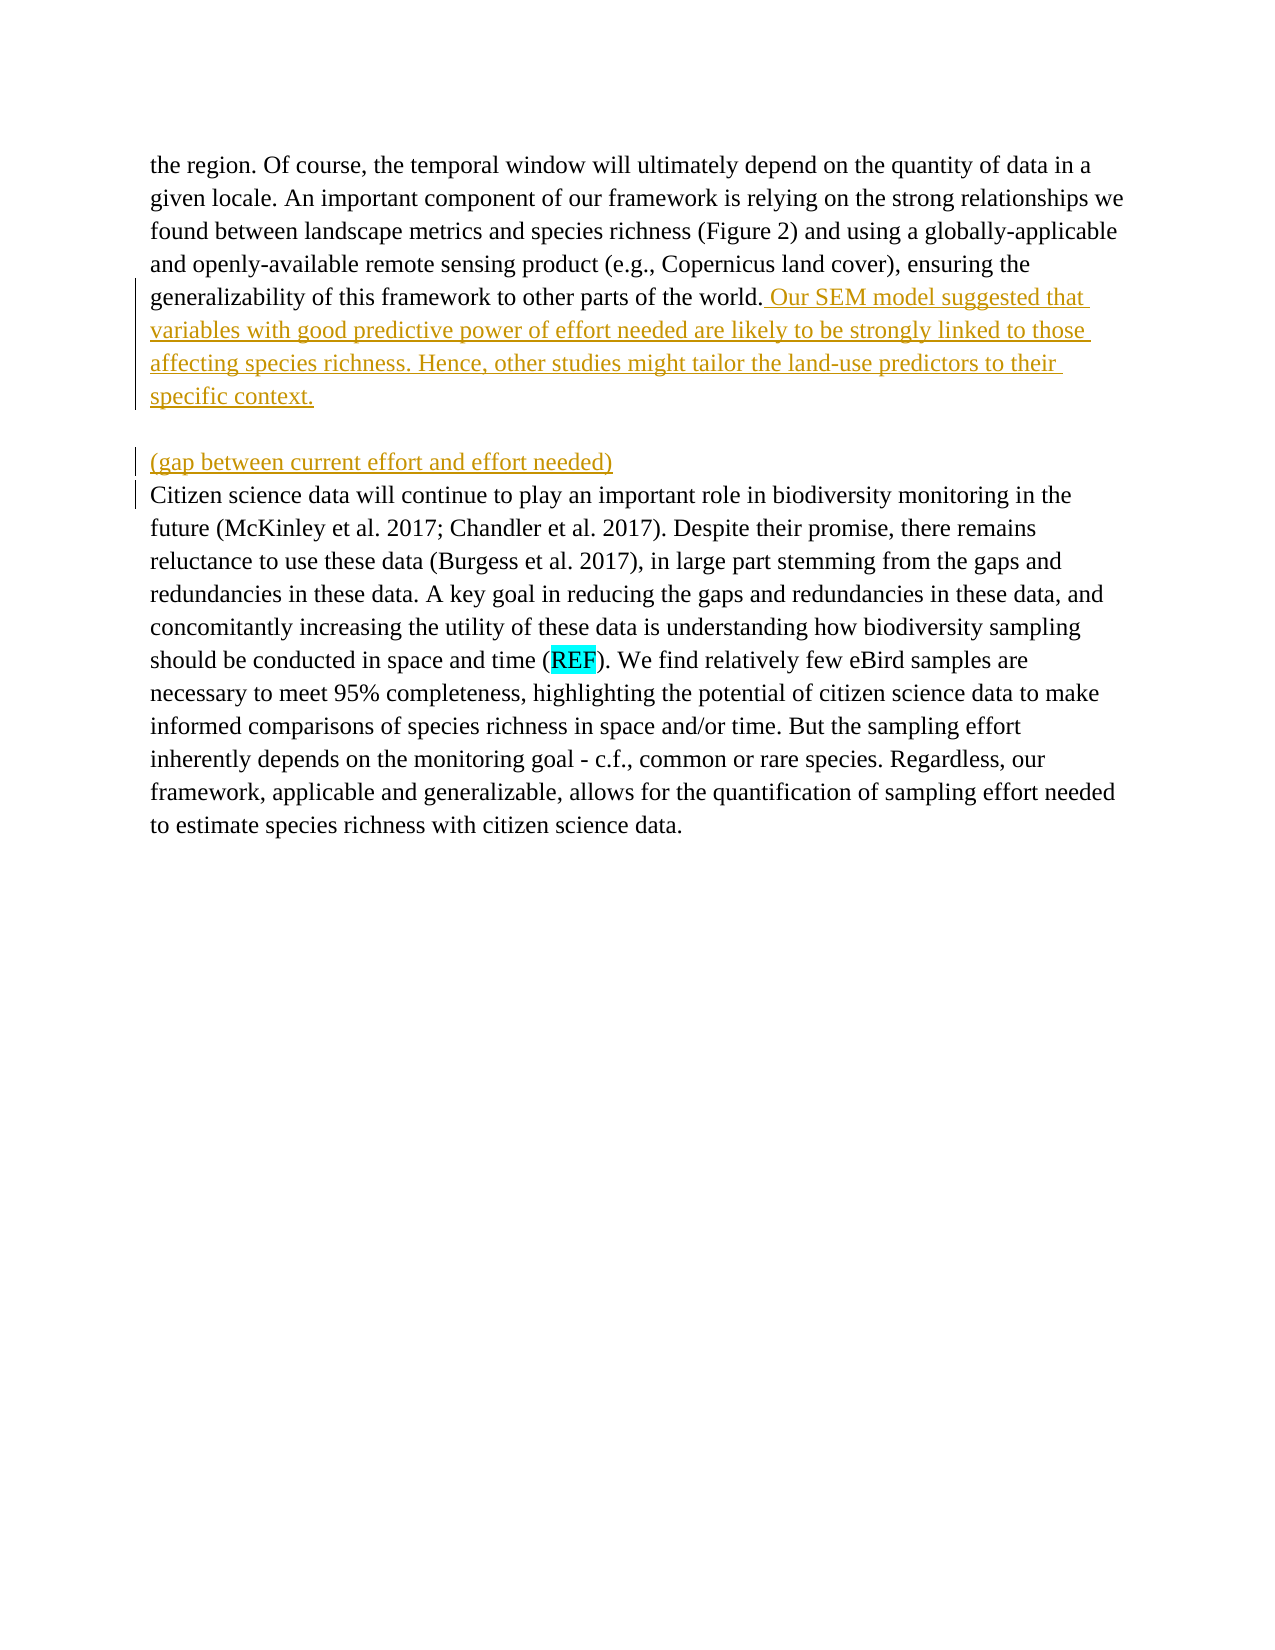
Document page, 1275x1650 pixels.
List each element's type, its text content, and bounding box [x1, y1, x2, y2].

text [150, 150, 1125, 410]
text Citizen science data will continue to play an important role in biodiversity monitoring in the future (McKinley et al. 2017; Chandler et al. 2017). Despite their promise, there remains reluctance to use these data (Burgess et al. 2017), in large part stemming from the gaps and redundancies in these data. A key goal in reducing the gaps and redundancies in these data, and concomitantly increasing the utility of these data is understanding how biodiversity sampling should be conducted in space and time (REF). We find relatively few eBird samples are necessary to meet 95% completeness, highlighting the potential of citizen science data to make informed comparisons of species richness in space and/or time. But the sampling effort inherently depends on the monitoring goal - c.f., common or rare species. Regardless, our framework, applicable and generalizable, allows for the quantification of sampling effort needed to estimate species richness with citizen science data. [150, 480, 1125, 839]
